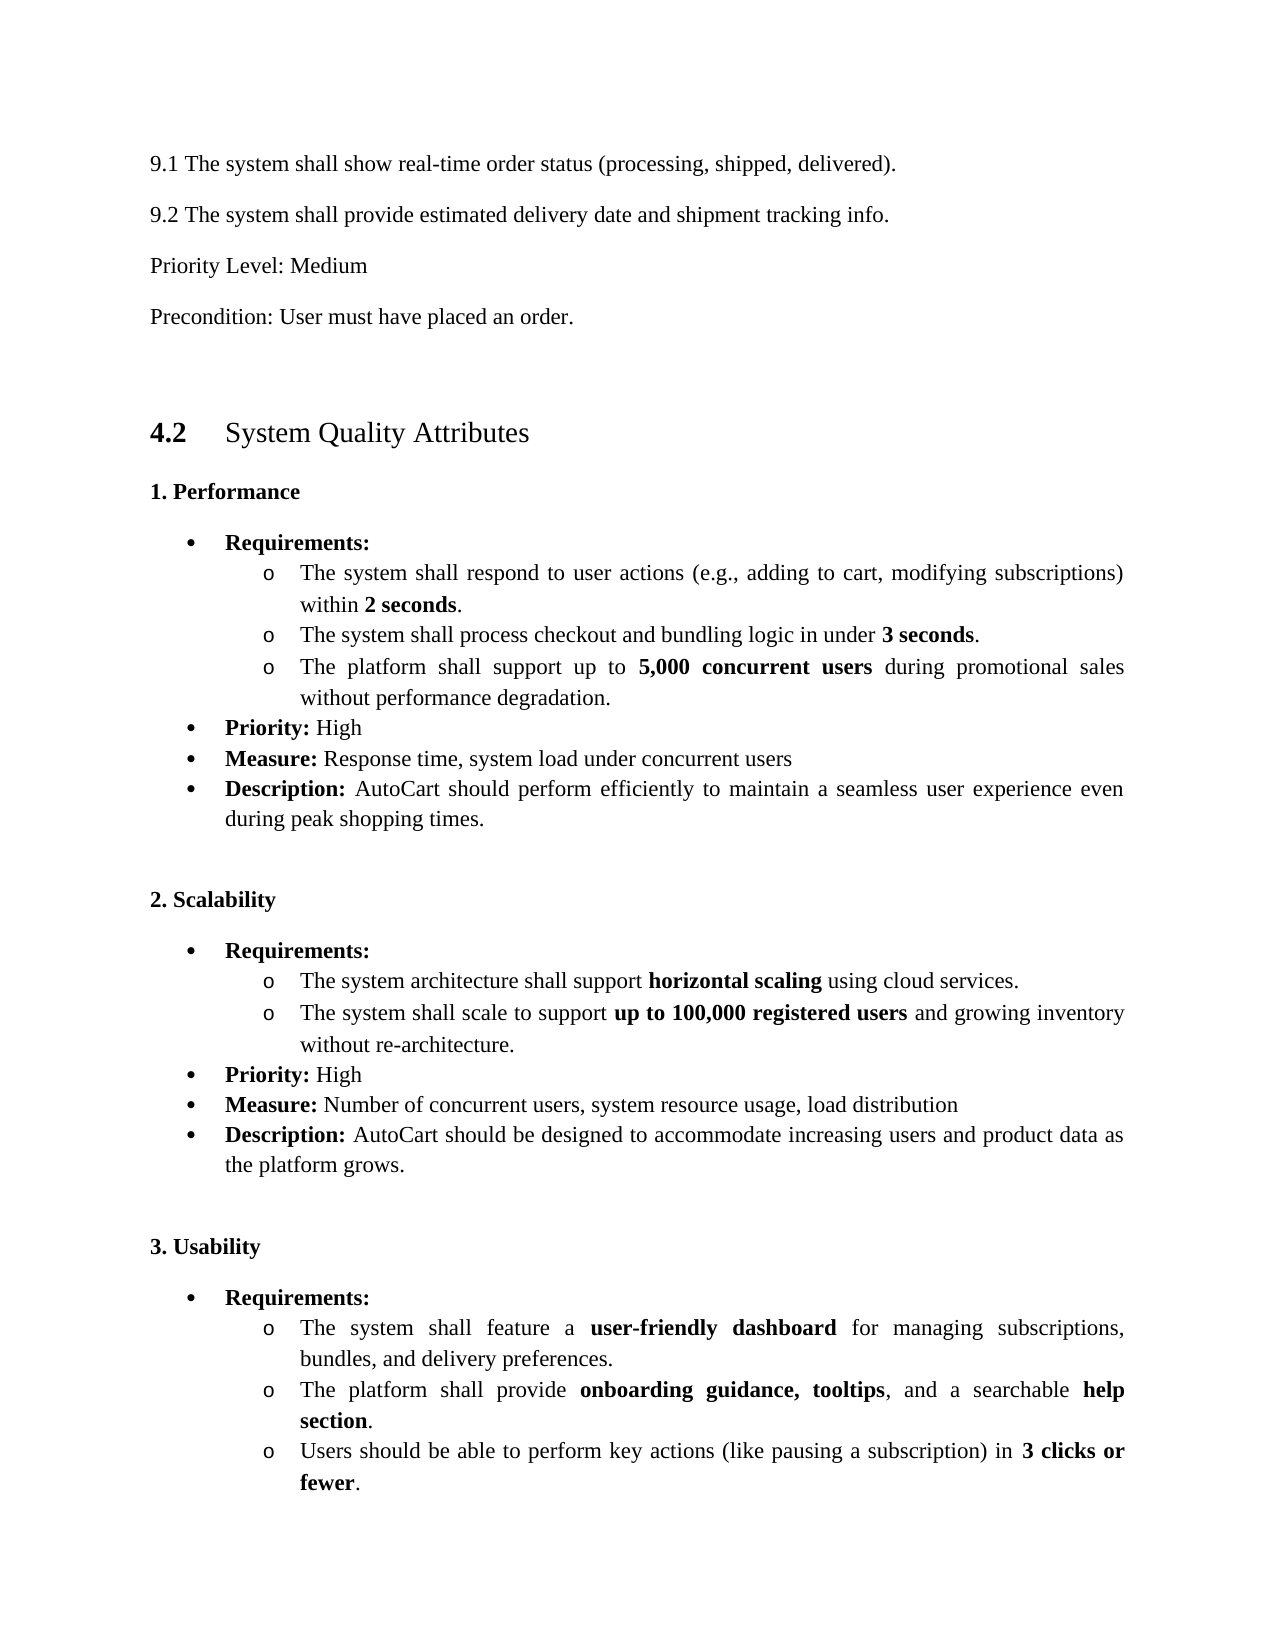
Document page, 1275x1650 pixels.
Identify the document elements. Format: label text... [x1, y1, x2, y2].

text 1. Performance [150, 478, 1125, 504]
text 3. Usability [150, 1233, 1125, 1259]
list The system shall feature a user-friendly dashboard for managing subscriptions, bundles, and delivery preferences. [262, 1314, 1125, 1372]
list Measure: Response time, system load under concurrent users [187, 745, 1125, 771]
list Description: AutoCart should perform efficiently to maintain a seamless user experience even during peak shopping times. [187, 775, 1125, 831]
list The platform shall support up to 5,000 concurrent users during promotional sales without performance degradation. [262, 653, 1125, 711]
list Measure: Number of concurrent users, system resource usage, load distribution [187, 1091, 1125, 1117]
list The system shall respond to user actions (e.g., adding to cart, modifying subscriptions) within 2 seconds. [262, 559, 1125, 617]
list The system shall scale to support up to 100,000 registered users and growing inventory without re-architecture. [262, 999, 1125, 1057]
list Description: AutoCart should be designed to accommodate increasing users and product data as the platform grows. [187, 1121, 1125, 1178]
list The system architecture shall support horizontal scaling using cloud services. [262, 968, 1125, 995]
list Requirements: [187, 1284, 1125, 1310]
text 9.1 The system shall show real-time order status (processing, shipped, delivered). [150, 150, 1125, 176]
list Users should be able to perform key actions (like pausing a subscription) in 3 clicks or fewer. [262, 1437, 1125, 1495]
list Requirements: [187, 937, 1125, 964]
text Precondition: User must have placed an order. [150, 303, 1125, 329]
list Priority: High [187, 1061, 1125, 1087]
text Priority Level: Medium [150, 252, 1125, 278]
subtitle System Quality Attributes [150, 416, 1125, 449]
list The platform shall provide onboarding guidance, tooltips, and a searchable help section. [262, 1376, 1125, 1433]
list Requirements: [187, 529, 1125, 556]
list Priority: High [187, 714, 1125, 741]
text 9.2 The system shall provide estimated delivery date and shipment tracking info. [150, 201, 1125, 227]
text 2. Scalability [150, 886, 1125, 913]
list The system shall process checkout and bundling logic in under 3 seconds. [262, 621, 1125, 649]
